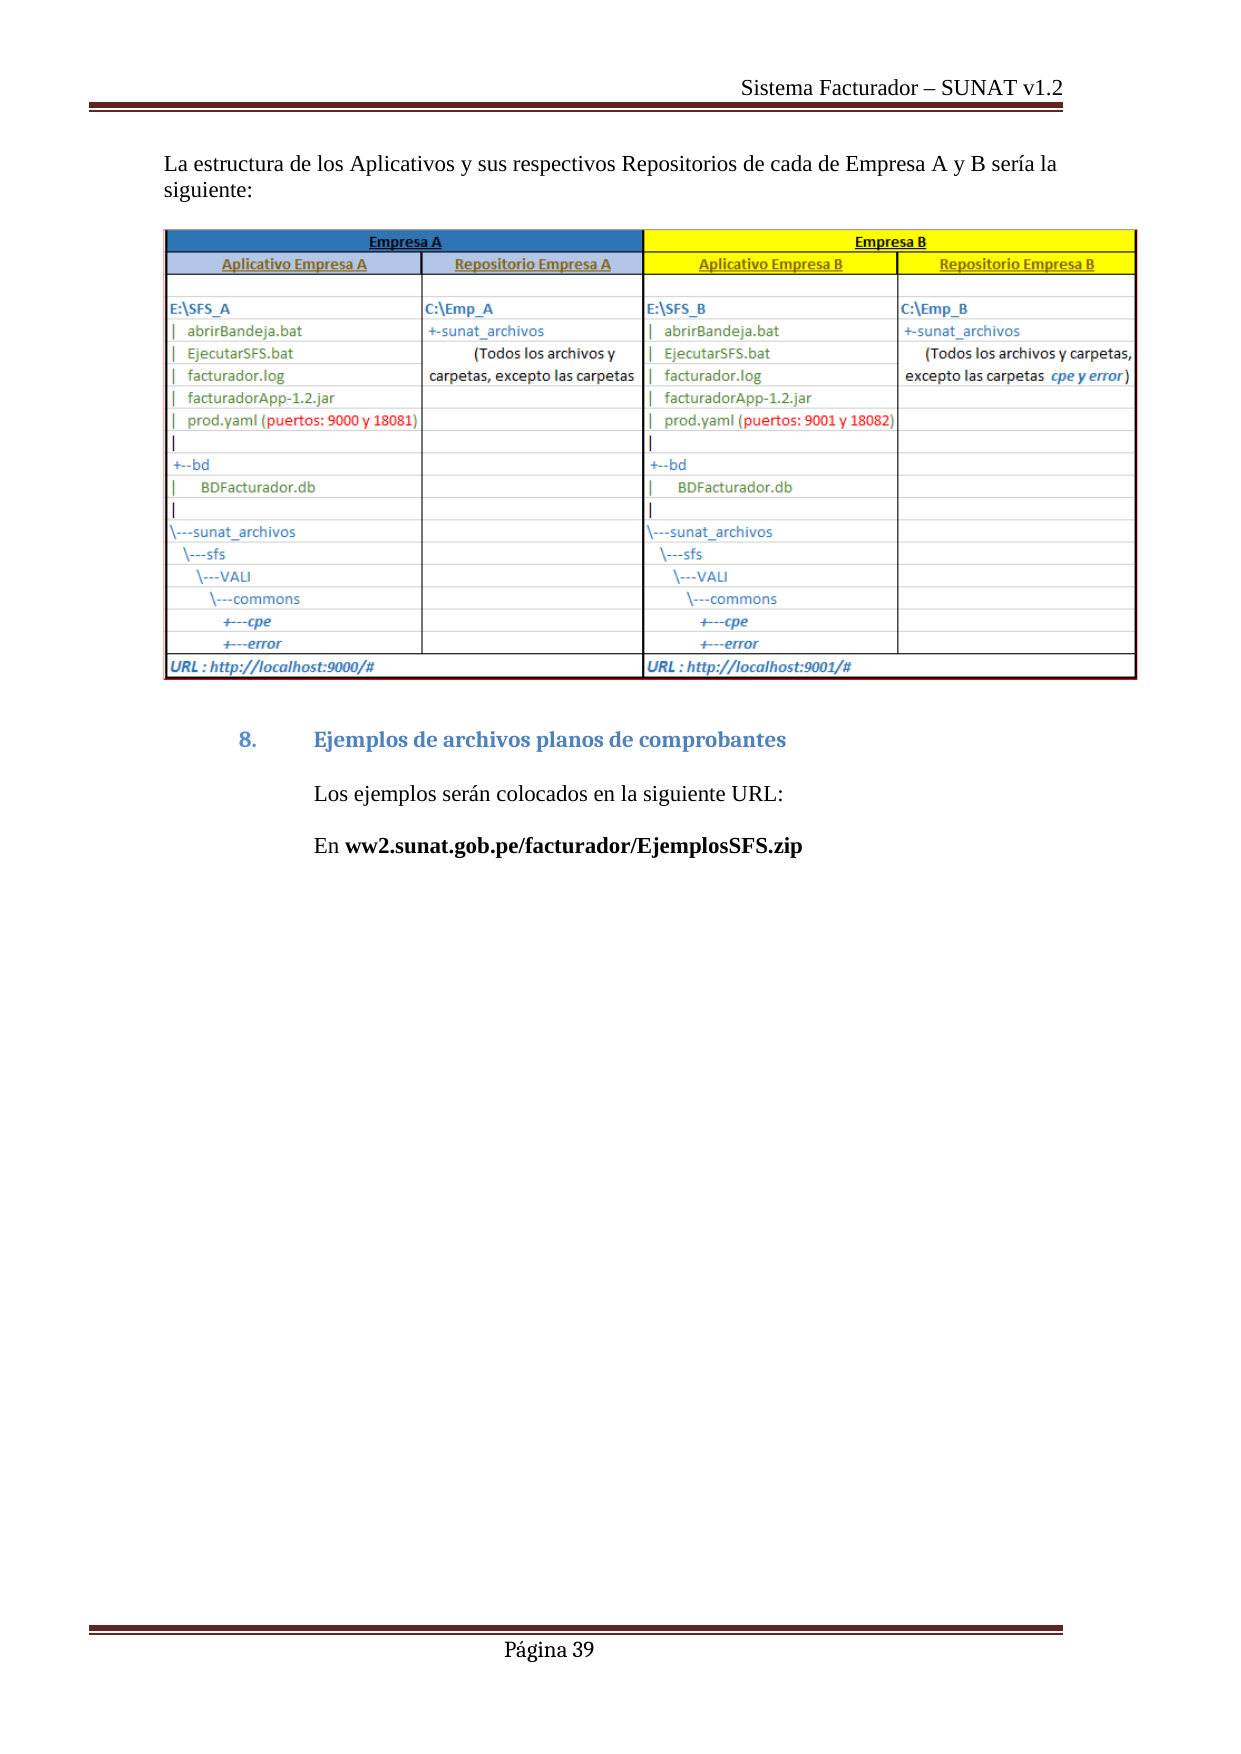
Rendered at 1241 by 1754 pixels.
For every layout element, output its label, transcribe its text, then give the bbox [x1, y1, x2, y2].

subtitle Ejemplos de archivos planos de comprobantes [239, 727, 1063, 753]
text En ww2.sunat.gob.pe/facturador/EjemplosSFS.zip [314, 832, 1063, 859]
picture [163, 229, 1138, 680]
text Los ejemplos serán colocados en la siguiente URL: [314, 780, 1063, 806]
text La estructura de los Aplicativos y sus respectivos Repositorios de cada de Empresa A y B sería la siguiente: [164, 150, 1063, 203]
